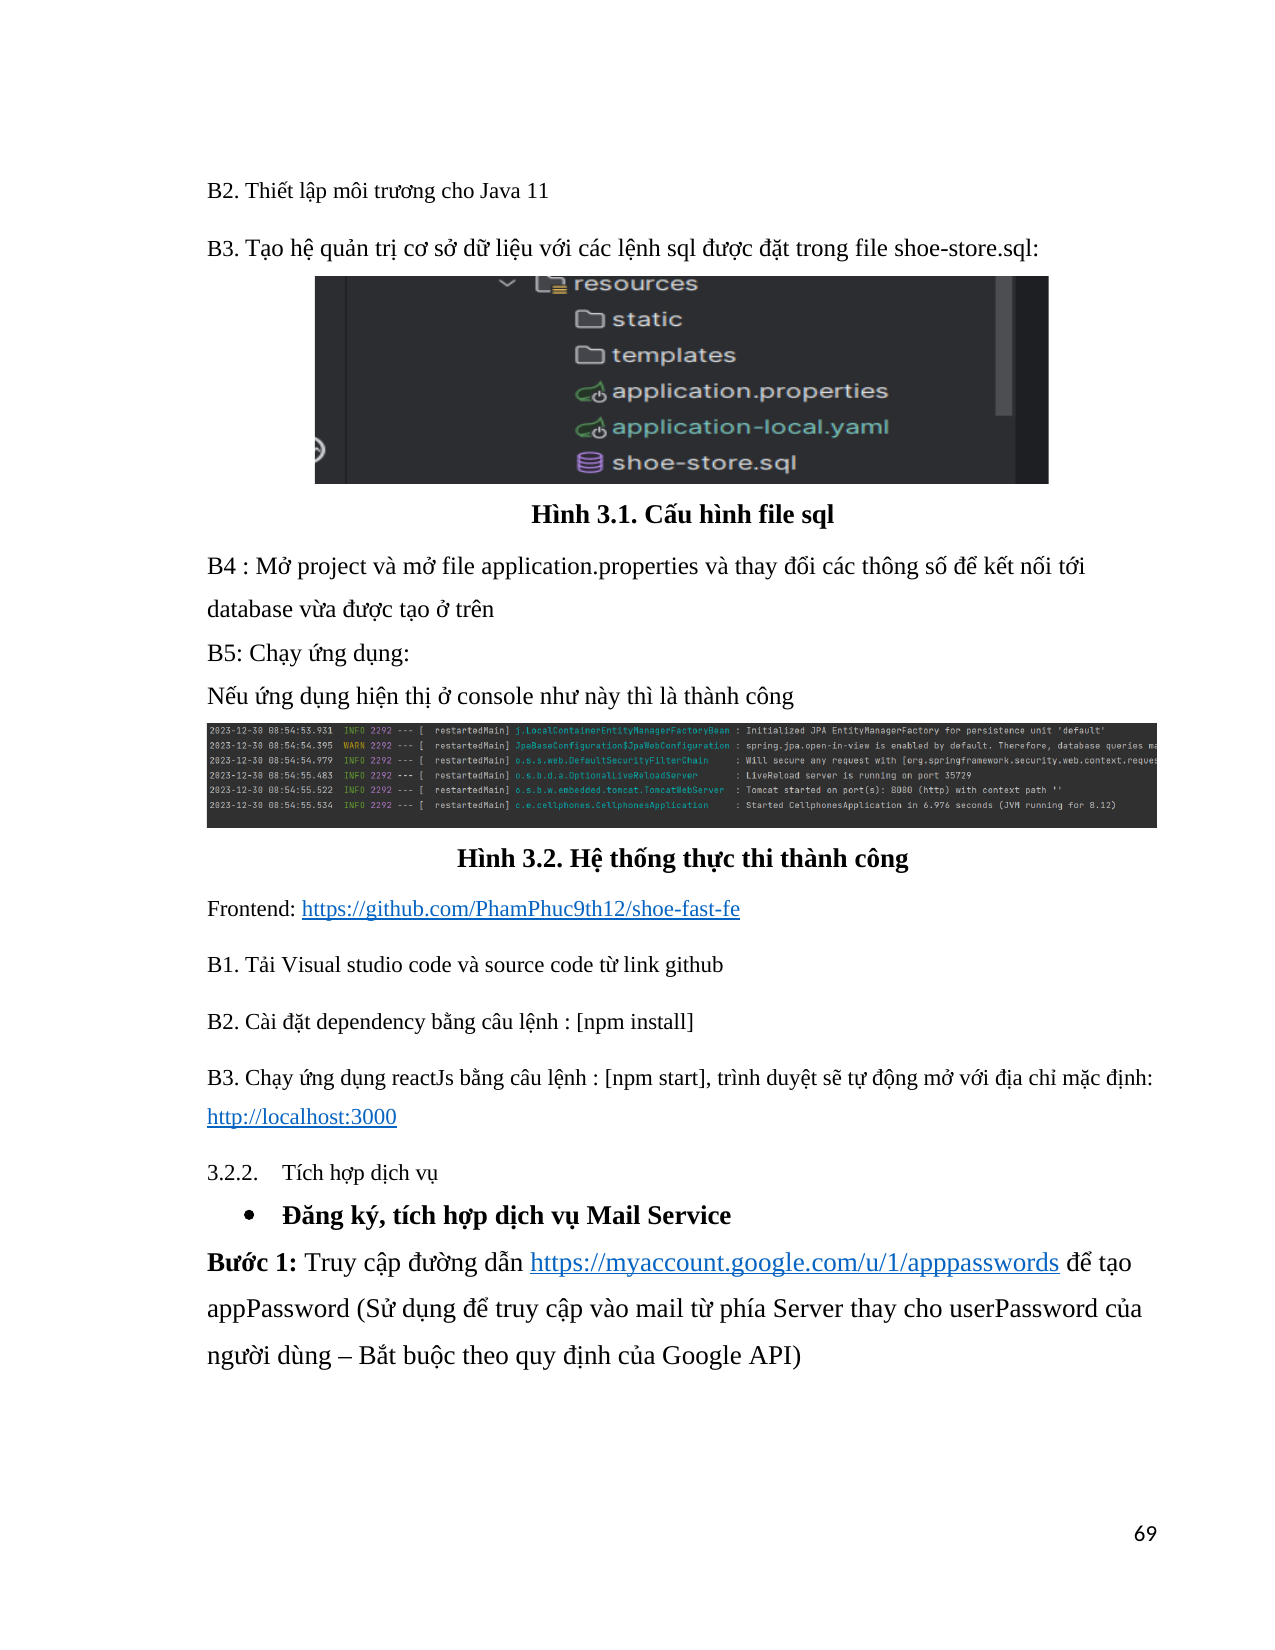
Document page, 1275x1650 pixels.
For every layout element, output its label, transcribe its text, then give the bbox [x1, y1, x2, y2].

text Bước 1: Truy cập đường dẫn https://myaccount.google.com/u/1/apppasswords để tạo appPassword (Sử dụng để truy cập vào mail từ phía Server thay cho userPassword của người dùng – Bắt buộc theo quy định của Google API) [207, 1246, 1157, 1370]
text B4 : Mở project và mở file application.properties và thay đổi các thông số để kết nối tới database vừa được tạo ở trên [207, 551, 1157, 623]
text B5: Chạy ứng dụng: [207, 638, 1157, 666]
list Đăng ký, tích hợp dịch vụ Mail Service [244, 1199, 1157, 1230]
text Nếu ứng dụng hiện thị ở console như này thì là thành công [207, 681, 1157, 709]
text B1. Tải Visual studio code và source code từ link github [207, 952, 1157, 978]
text Hình 3.1. Cấu hình file sql [208, 498, 1154, 529]
text Hình 3.2. Hệ thống thực thi thành công [208, 842, 1154, 873]
list Tích hợp dịch vụ [207, 1159, 1157, 1186]
text B3. Chạy ứng dụng reactJs bằng câu lệnh : [npm start], trình duyệt sẽ tự động mở với địa chỉ mặc định: http://localhost:3000 [207, 1064, 1157, 1130]
text Frontend: https://github.com/PhamPhuc9th12/shoe-fast-fe [207, 895, 1157, 922]
picture [314, 276, 1049, 484]
text B3. Tạo hệ quản trị cơ sở dữ liệu với các lệnh sql được đặt trong file shoe-store.sql: [207, 233, 1157, 262]
picture [206, 723, 1157, 828]
text B2. Thiết lập môi trương cho Java 11 [207, 177, 1157, 203]
text B2. Cài đặt dependency bằng câu lệnh : [npm install] [207, 1008, 1157, 1034]
